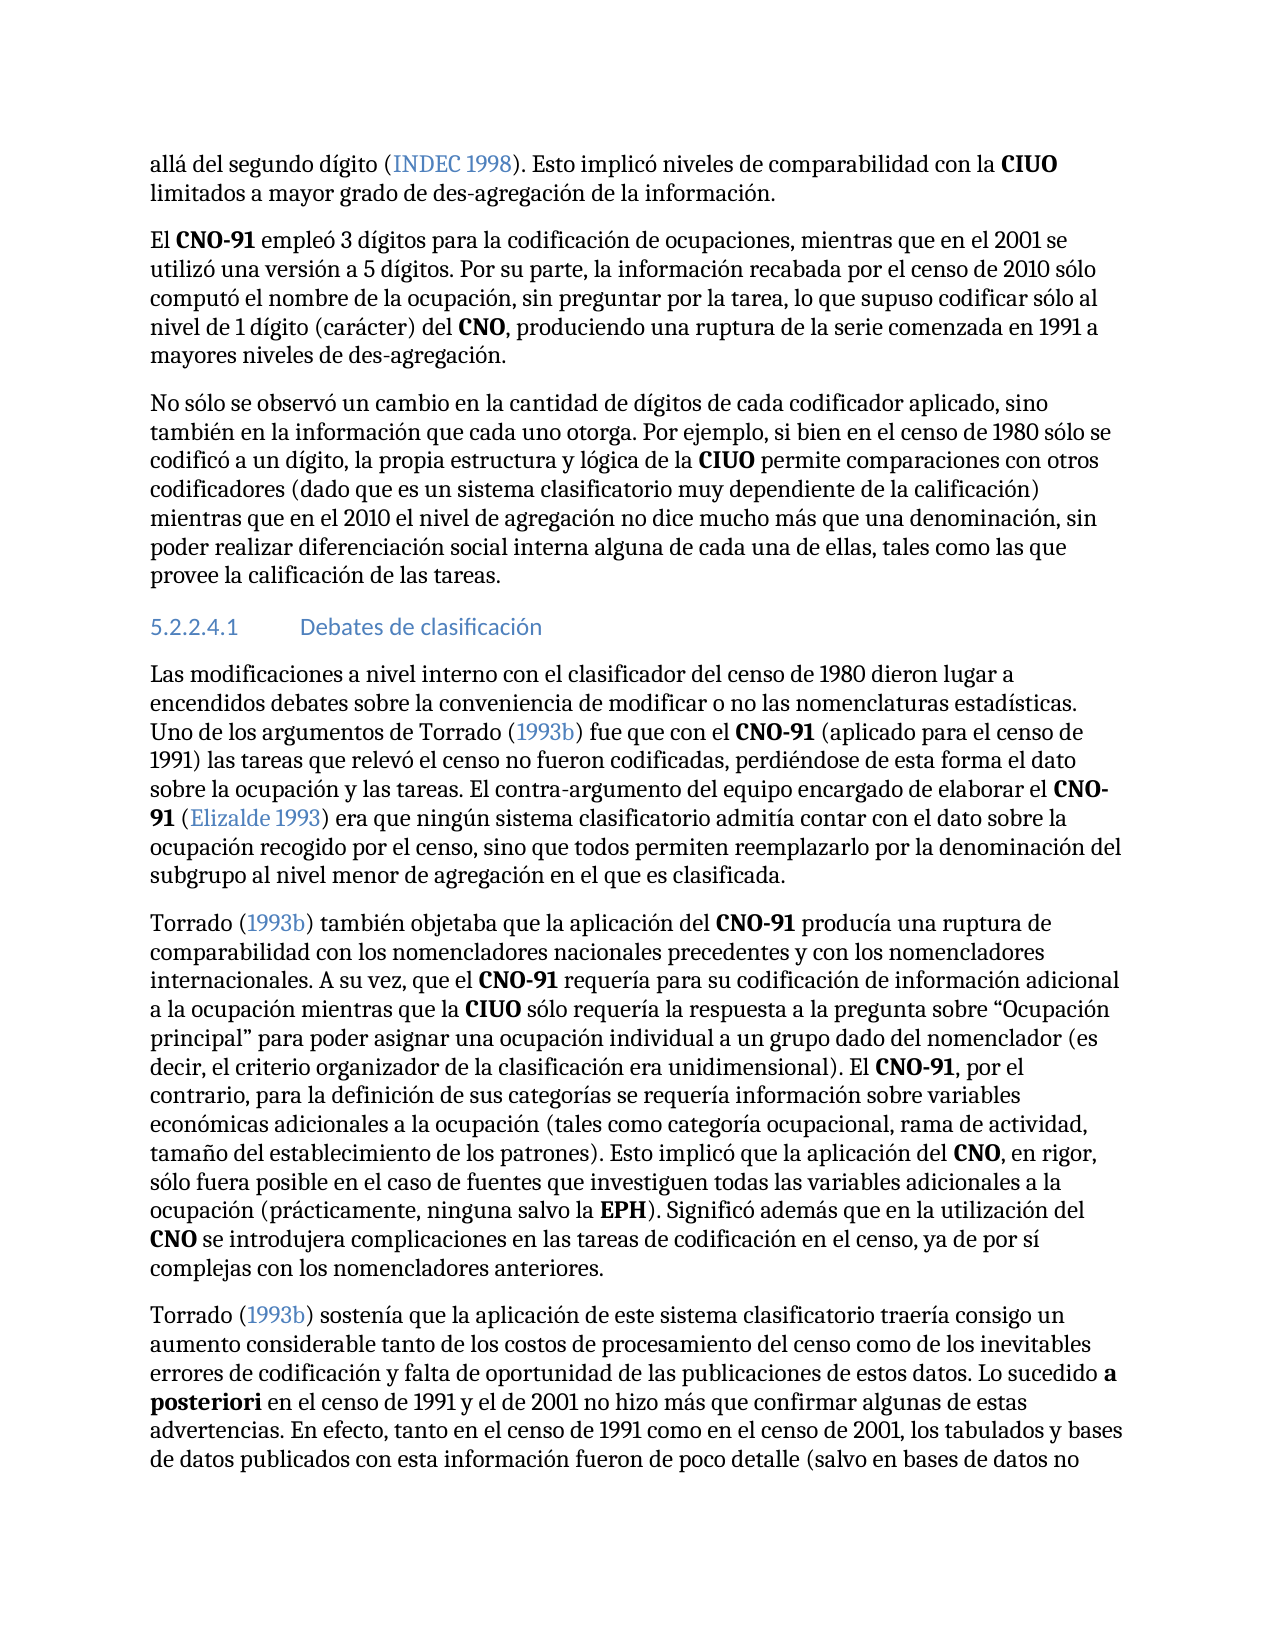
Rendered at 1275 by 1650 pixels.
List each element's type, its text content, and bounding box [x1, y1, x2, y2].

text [150, 150, 1125, 207]
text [150, 1301, 1125, 1474]
text Las modificaciones a nivel interno con el clasificador del censo de 1980 dieron lugar a encendidos debates sobre la conveniencia de modificar o no las nomenclaturas estadísticas. Uno de los argumentos de Torrado (1993b) fue que con el CNO-91 (aplicado para el censo de 1991) las tareas que relevó el censo no fueron codificadas, perdiéndose de esta forma el dato sobre la ocupación y las tareas. El contra-argumento del equipo encargado de elaborar el CNO-91 (Elizalde 1993) era que ningún sistema clasificatorio admitía contar con el dato sobre la ocupación recogido por el censo, sino que todos permiten reemplazarlo por la denominación del subgrupo al nivel menor de agregación en el que es clasificada. [150, 660, 1125, 890]
subtitle 5.2.2.4.1 Debates de clasificación [150, 611, 1125, 641]
text No sólo se observó un cambio en la cantidad de dígitos de cada codificador aplicado, sino también en la información que cada uno otorga. Por ejemplo, si bien en el censo de 1980 sólo se codificó a un dígito, la propia estructura y lógica de la CIUO permite comparaciones con otros codificadores (dado que es un sistema clasificatorio muy dependiente de la calificación) mientras que en el 2010 el nivel de agregación no dice mucho más que una denominación, sin poder realizar diferenciación social interna alguna de cada una de ellas, tales como las que provee la calificación de las tareas. [150, 389, 1125, 590]
text El CNO-91 empleó 3 dígitos para la codificación de ocupaciones, mientras que en el 2001 se utilizó una versión a 5 dígitos. Por su parte, la información recabada por el censo de 2010 sólo computó el nombre de la ocupación, sin preguntar por la tarea, lo que supuso codificar sólo al nivel de 1 dígito (carácter) del CNO, produciendo una ruptura de la serie comenzada en 1991 a mayores niveles de des-agregación. [150, 226, 1125, 370]
text Torrado (1993b) también objetaba que la aplicación del CNO-91 producía una ruptura de comparabilidad con los nomencladores nacionales precedentes y con los nomencladores internacionales. A su vez, que el CNO-91 requería para su codificación de información adicional a la ocupación mientras que la CIUO sólo requería la respuesta a la pregunta sobre “Ocupación principal” para poder asignar una ocupación individual a un grupo dado del nomenclador (es decir, el criterio organizador de la clasificación era unidimensional). El CNO-91, por el contrario, para la definición de sus categorías se requería información sobre variables económicas adicionales a la ocupación (tales como categoría ocupacional, rama de actividad, tamaño del establecimiento de los patrones). Esto implicó que la aplicación del CNO, en rigor, sólo fuera posible en el caso de fuentes que investiguen todas las variables adicionales a la ocupación (prácticamente, ninguna salvo la EPH). Significó además que en la utilización del CNO se introdujera complicaciones en las tareas de codificación en el censo, ya de por sí complejas con los nomencladores anteriores. [150, 909, 1125, 1283]
